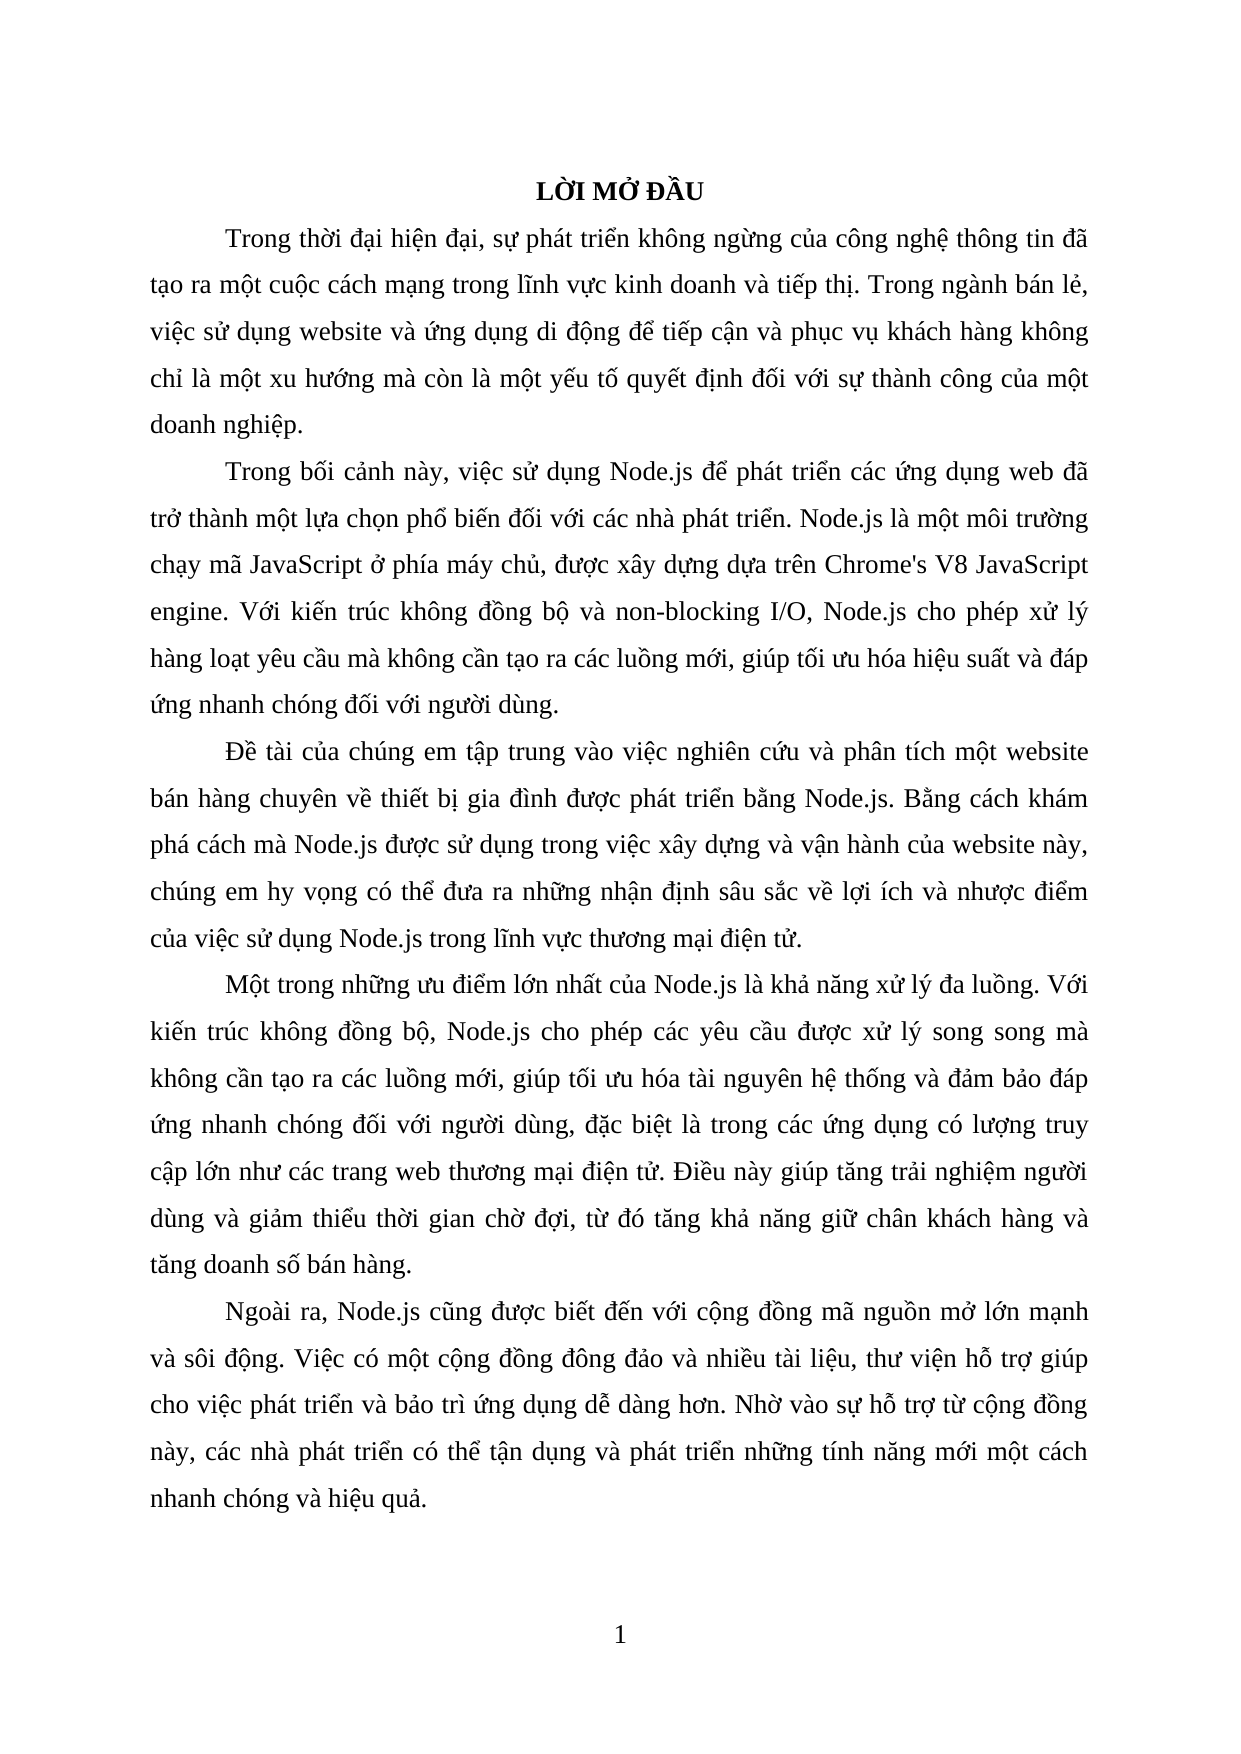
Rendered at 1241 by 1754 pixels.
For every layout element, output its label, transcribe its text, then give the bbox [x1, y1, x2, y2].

text Trong bối cảnh này, việc sử dụng Node.js để phát triển các ứng dụng web đã trở thành một lựa chọn phổ biến đối với các nhà phát triển. Node.js là một môi trường chạy mã JavaScript ở phía máy chủ, được xây dựng dựa trên Chrome's V8 JavaScript engine. Với kiến trúc không đồng bộ và non-blocking I/O, Node.js cho phép xử lý hàng loạt yêu cầu mà không cần tạo ra các luồng mới, giúp tối ưu hóa hiệu suất và đáp ứng nhanh chóng đối với người dùng. [150, 455, 1090, 719]
text Một trong những ưu điểm lớn nhất của Node.js là khả năng xử lý đa luồng. Với kiến trúc không đồng bộ, Node.js cho phép các yêu cầu được xử lý song song mà không cần tạo ra các luồng mới, giúp tối ưu hóa tài nguyên hệ thống và đảm bảo đáp ứng nhanh chóng đối với người dùng, đặc biệt là trong các ứng dụng có lượng truy cập lớn như các trang web thương mại điện tử. Điều này giúp tăng trải nghiệm người dùng và giảm thiểu thời gian chờ đợi, từ đó tăng khả năng giữ chân khách hàng và tăng doanh số bán hàng. [150, 968, 1090, 1279]
text Ngoài ra, Node.js cũng được biết đến với cộng đồng mã nguồn mở lớn mạnh và sôi động. Việc có một cộng đồng đông đảo và nhiều tài liệu, thư viện hỗ trợ giúp cho việc phát triển và bảo trì ứng dụng dễ dàng hơn. Nhờ vào sự hỗ trợ từ cộng đồng này, các nhà phát triển có thể tận dụng và phát triển những tính năng mới một cách nhanh chóng và hiệu quả. [150, 1295, 1090, 1513]
subtitle LỜI MỞ ĐẦU [150, 175, 1090, 206]
text Đề tài của chúng em tập trung vào việc nghiên cứu và phân tích một website bán hàng chuyên về thiết bị gia đình được phát triển bằng Node.js. Bằng cách khám phá cách mà Node.js được sử dụng trong việc xây dựng và vận hành của website này, chúng em hy vọng có thể đưa ra những nhận định sâu sắc về lợi ích và nhược điểm của việc sử dụng Node.js trong lĩnh vực thương mại điện tử. [150, 735, 1090, 953]
text Trong thời đại hiện đại, sự phát triển không ngừng của công nghệ thông tin đã tạo ra một cuộc cách mạng trong lĩnh vực kinh doanh và tiếp thị. Trong ngành bán lẻ, việc sử dụng website và ứng dụng di động để tiếp cận và phục vụ khách hàng không chỉ là một xu hướng mà còn là một yếu tố quyết định đối với sự thành công của một doanh nghiệp. [150, 222, 1090, 439]
